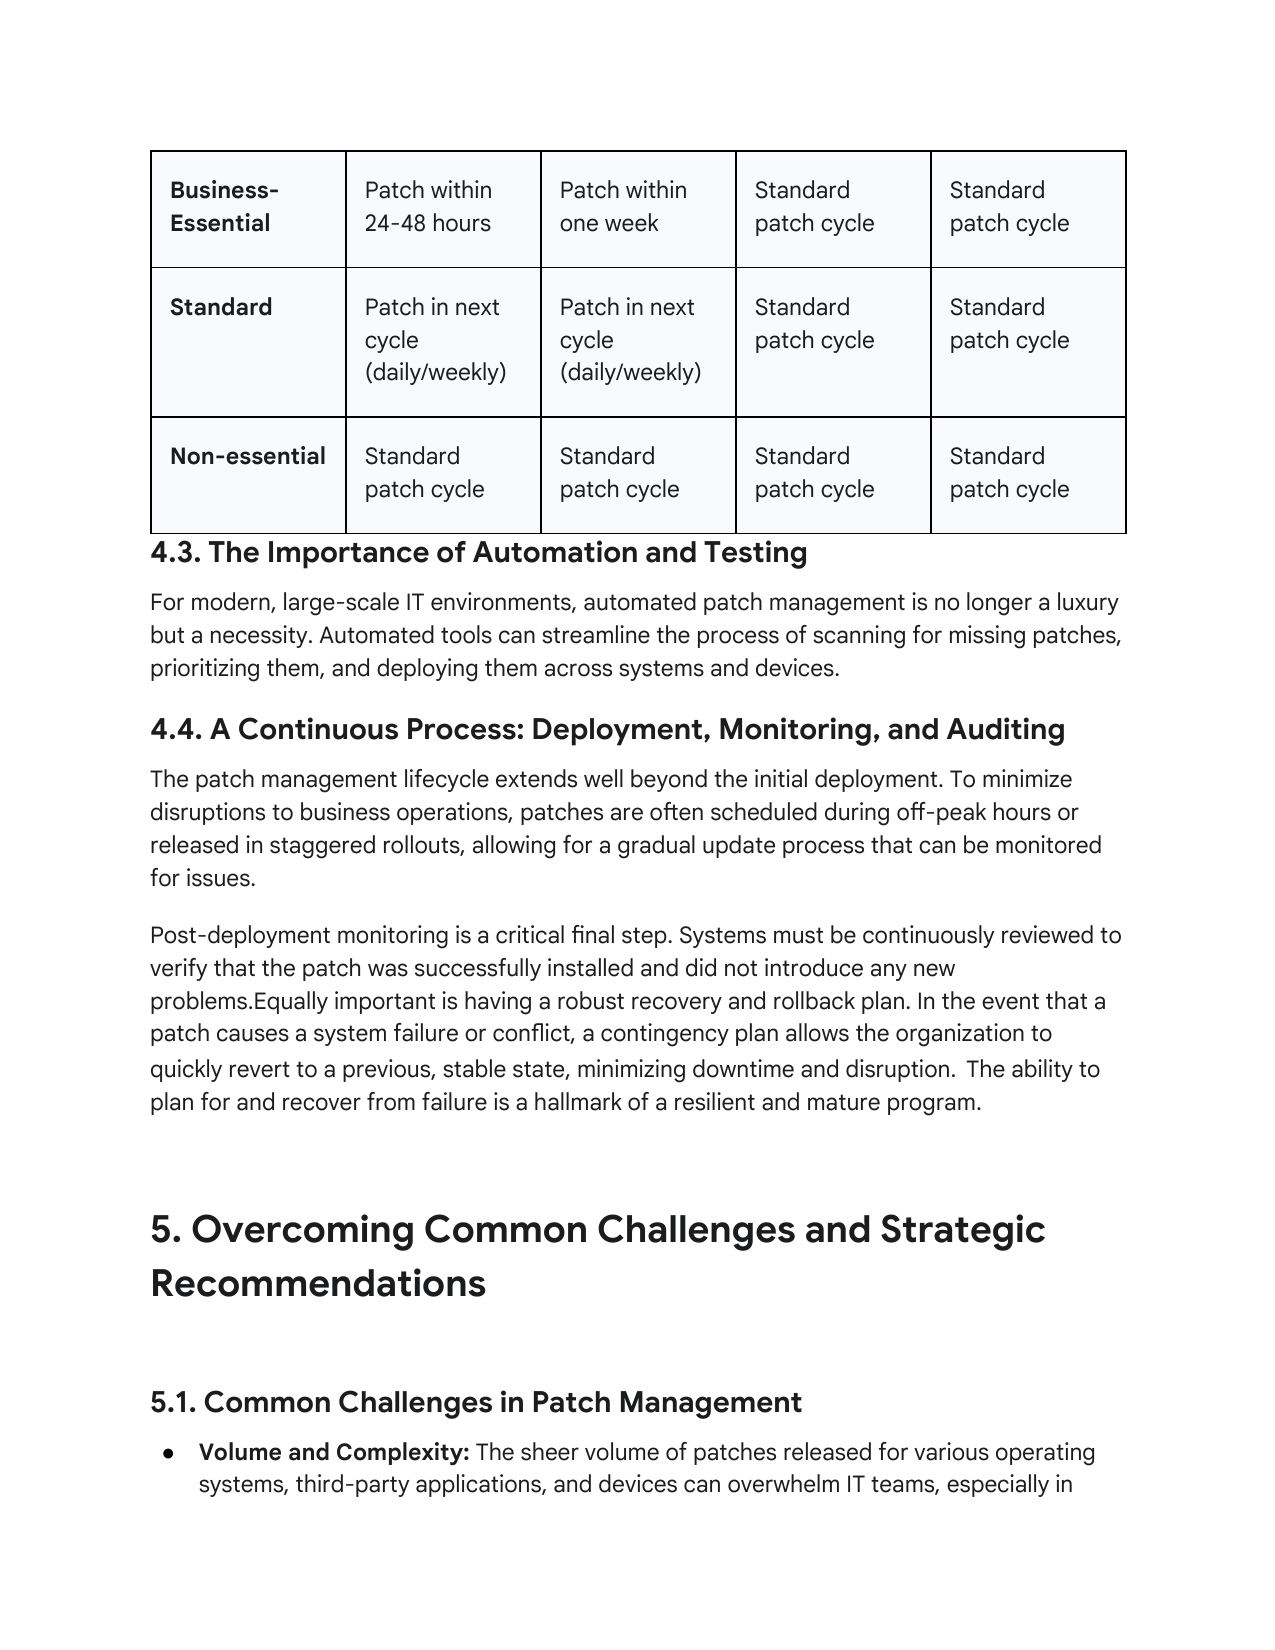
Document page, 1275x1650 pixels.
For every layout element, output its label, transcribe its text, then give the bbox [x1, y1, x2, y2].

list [161, 1438, 1125, 1499]
table_cell Standard patch cycle [737, 268, 930, 416]
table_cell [932, 152, 1125, 267]
table_cell Standard patch cycle [347, 418, 540, 533]
text The patch management lifecycle extends well beyond the initial deployment. To minimize disruptions to business operations, patches are often scheduled during off-peak hours or released in staggered rollouts, allowing for a gradual update process that can be monitored for issues. [150, 766, 1125, 893]
table_cell Standard patch cycle [737, 418, 930, 533]
table_cell Patch in next cycle (daily/weekly) [347, 268, 540, 416]
subtitle 4.4. A Continuous Process: Deployment, Monitoring, and Auditing [150, 712, 1125, 748]
table_cell Patch within 24-48 hours [347, 152, 540, 267]
table_cell Non-essential [152, 418, 345, 533]
subtitle 5. Overcoming Common Challenges and Strategic Recommendations [150, 1207, 1125, 1307]
table_cell Standard patch cycle [932, 418, 1125, 533]
table_cell Standard [152, 268, 345, 416]
subtitle 4.3. The Importance of Automation and Testing [150, 534, 1125, 571]
text Post-deployment monitoring is a critical final step. Systems must be continuously reviewed to verify that the patch was successfully installed and did not introduce any new problems.Equally important is having a robust recovery and rollback plan. In the event that a patch causes a system failure or conflict, a contingency plan allows the organization to quickly revert to a previous, stable state, minimizing downtime and disruption. The ability to plan for and recover from failure is a hallmark of a resilient and mature program. [150, 922, 1125, 1117]
subtitle 5.1. Common Challenges in Patch Management [150, 1384, 1125, 1420]
table_cell Business-Essential [152, 152, 345, 267]
table_cell Standard patch cycle [542, 418, 735, 533]
table_cell Standard patch cycle [932, 268, 1125, 416]
table_cell Patch in next cycle (daily/weekly) [542, 268, 735, 416]
table_cell Standard patch cycle [737, 152, 930, 267]
text For modern, large-scale IT environments, automated patch management is no longer a luxury but a necessity. Automated tools can streamline the process of scanning for missing patches, prioritizing them, and deploying them across systems and devices. [150, 588, 1125, 683]
table_cell Patch within one week [542, 152, 735, 267]
